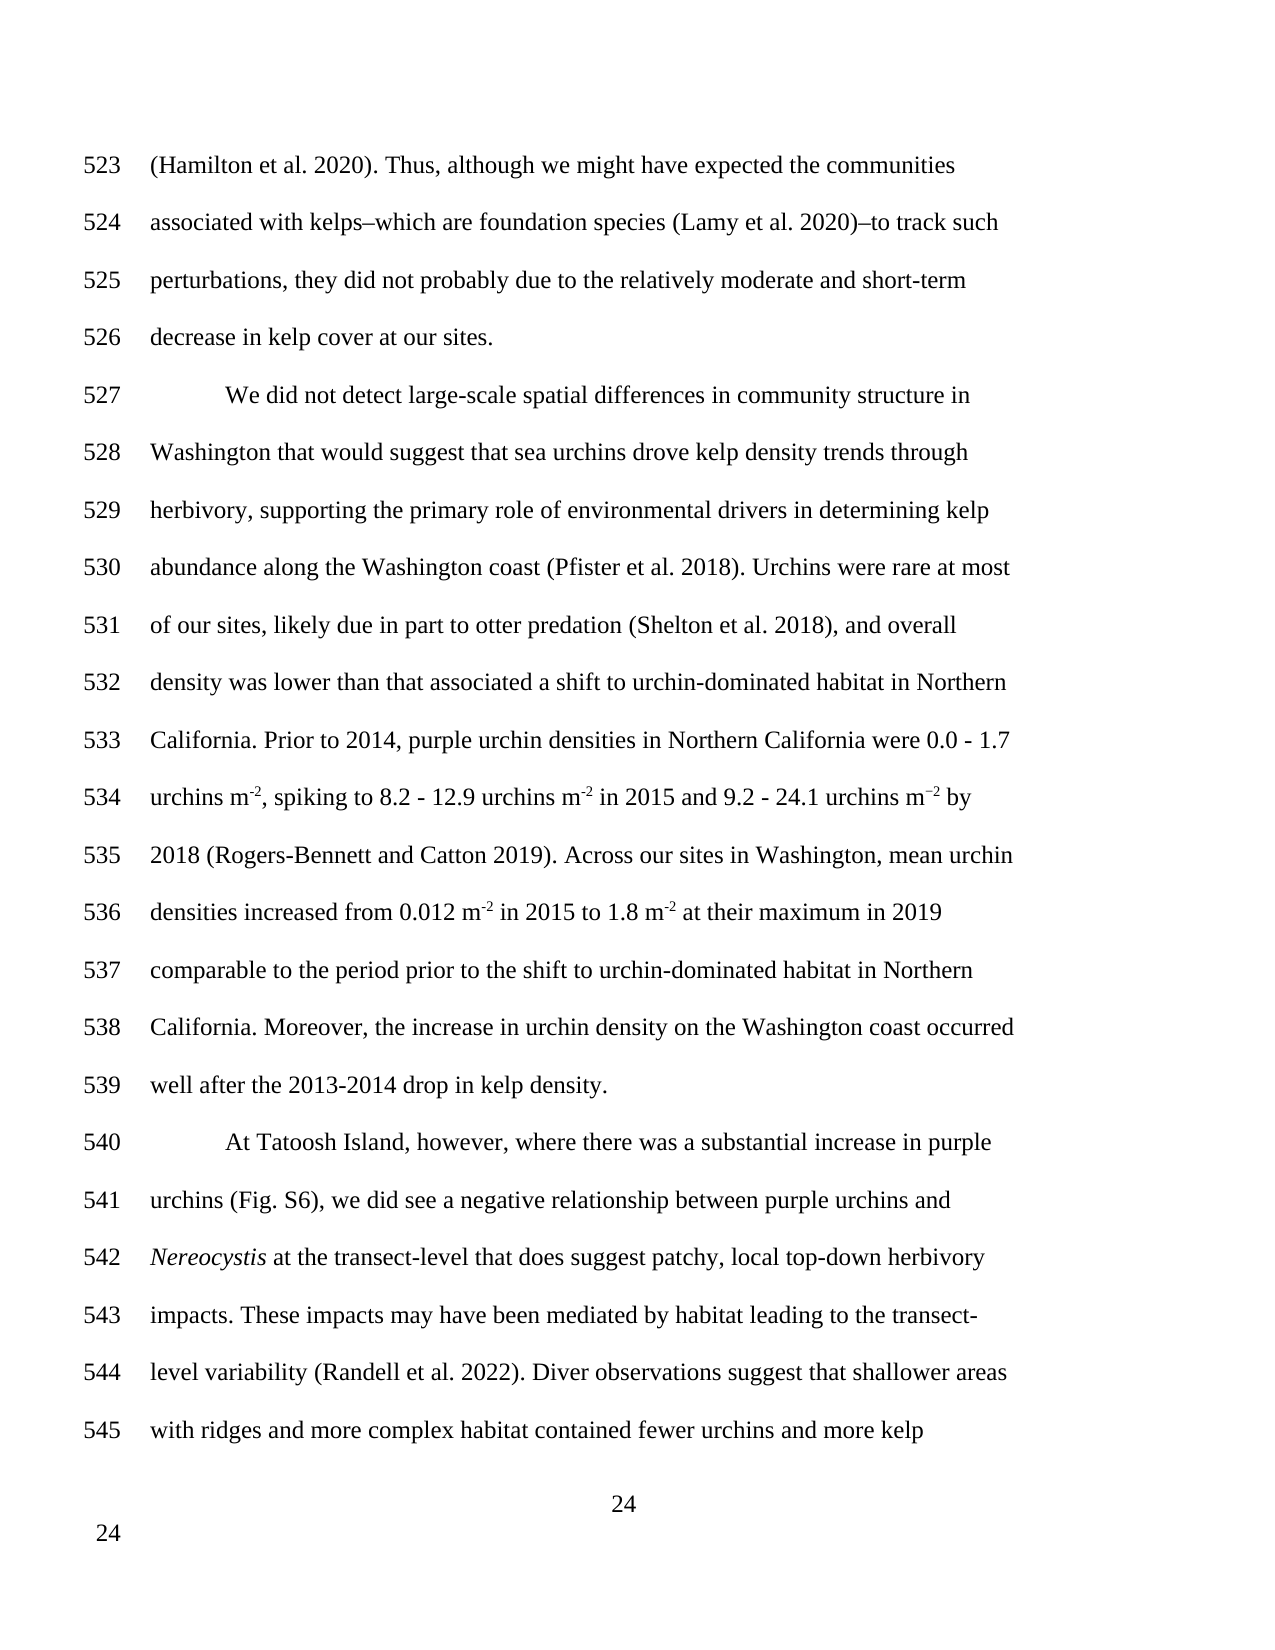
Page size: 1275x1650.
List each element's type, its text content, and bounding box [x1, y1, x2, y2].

text We did not detect large-scale spatial differences in community structure in Washington that would suggest that sea urchins drove kelp density trends through herbivory, supporting the primary role of environmental drivers in determining kelp abundance along the Washington coast (Pfister et al. 2018). Urchins were rare at most of our sites, likely due in part to otter predation (Shelton et al. 2018), and overall density was lower than that associated a shift to urchin-dominated habitat in Northern California. Prior to 2014, purple urchin densities in Northern California were 0.0 - 1.7 urchins m-2, spiking to 8.2 - 12.9 urchins m-2 in 2015 and 9.2 - 24.1 urchins m−2 by 2018 (Rogers-Bennett and Catton 2019). Across our sites in Washington, mean urchin densities increased from 0.012 m-2 in 2015 to 1.8 m-2 at their maximum in 2019 comparable to the period prior to the shift to urchin-dominated habitat in Northern California. Moreover, the increase in urchin density on the Washington coast occurred well after the 2013-2014 drop in kelp density. [150, 380, 1022, 1099]
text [150, 150, 1022, 351]
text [150, 1127, 1022, 1444]
